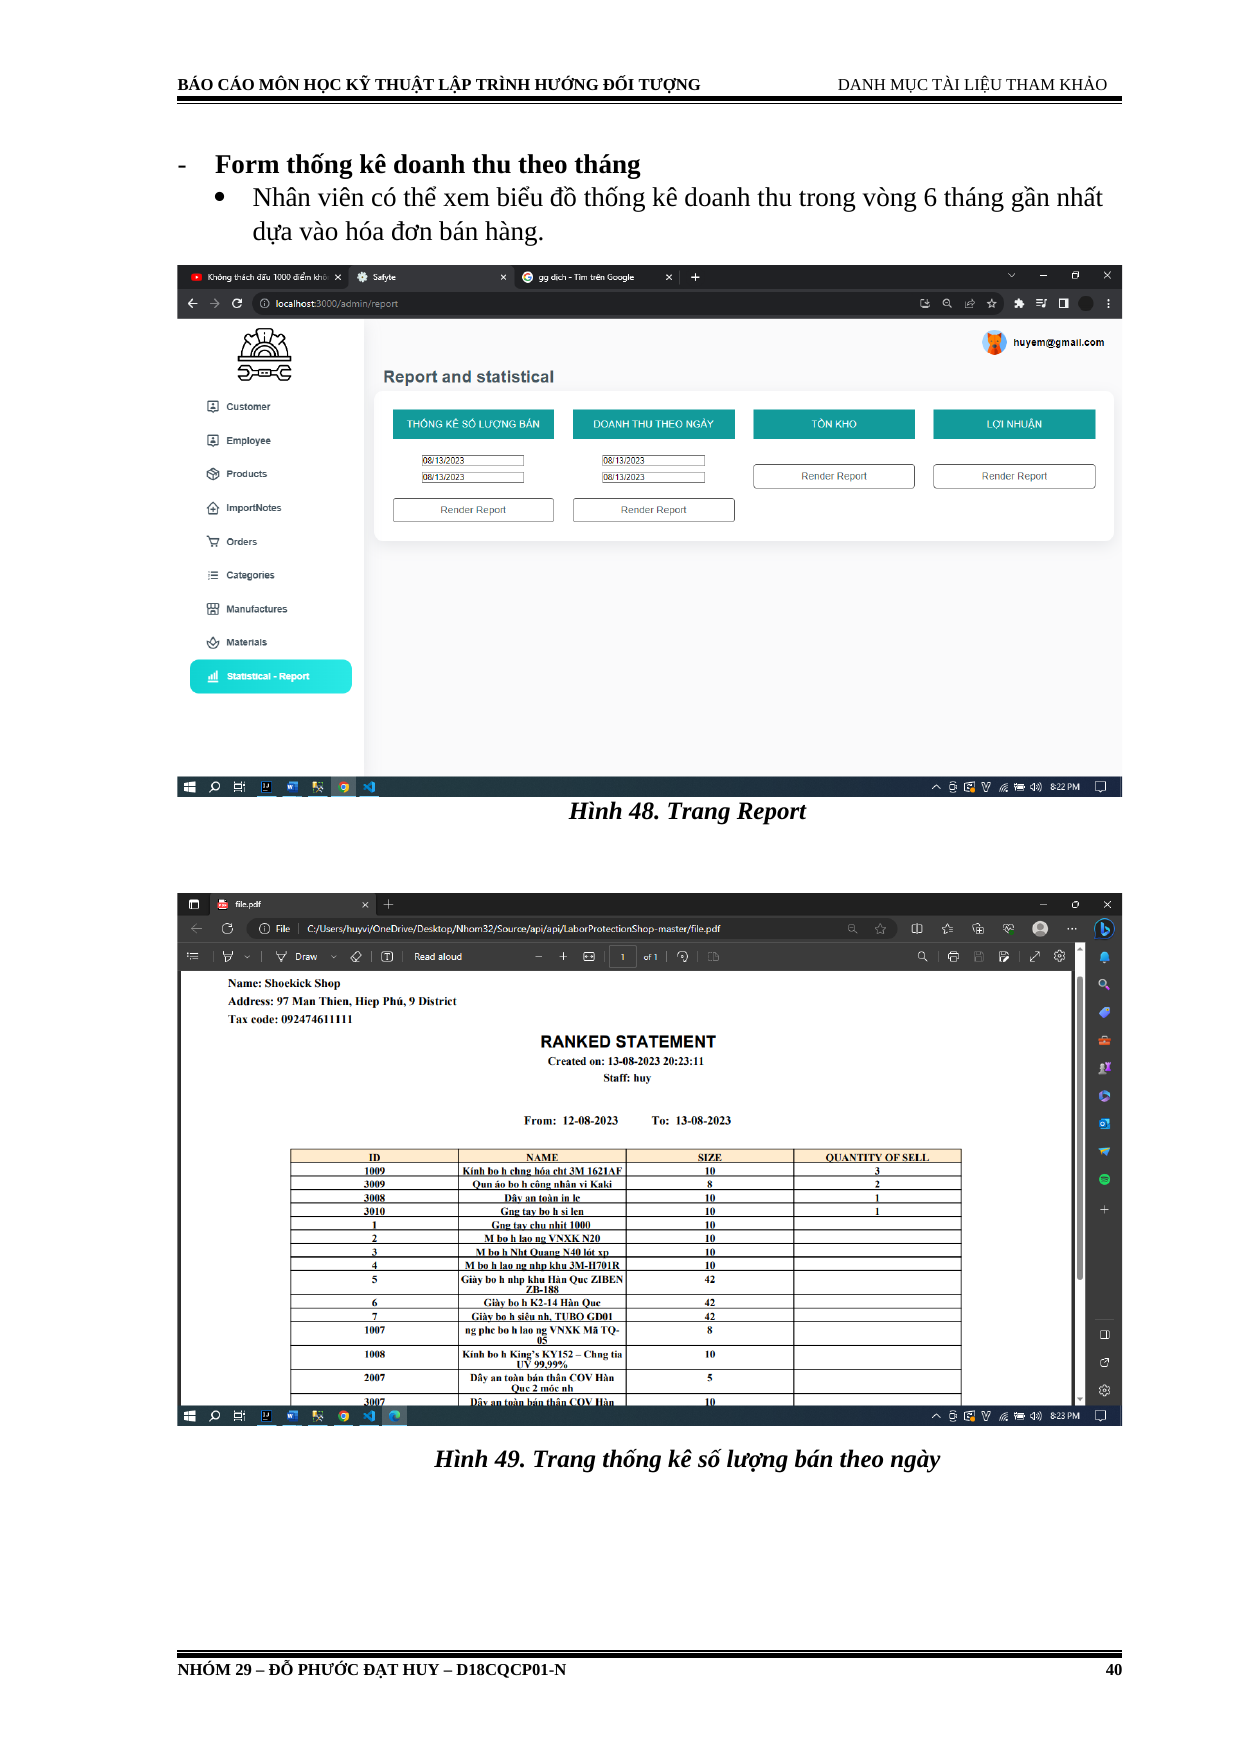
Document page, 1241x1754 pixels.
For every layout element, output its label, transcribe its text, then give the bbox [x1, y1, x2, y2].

list Form thống kê doanh thu theo tháng [177, 148, 1122, 179]
list Nhân viên có thể xem biểu đồ thống kê doanh thu trong vòng 6 tháng gần nhất dựa vào hóa đơn bán hàng. [215, 181, 1122, 246]
picture [177, 893, 1123, 1426]
list Hình 48. Trang Report [252, 797, 1122, 825]
list Hình 49. Trang thống kê số lượng bán theo ngày [252, 1444, 1122, 1473]
picture [177, 265, 1123, 797]
